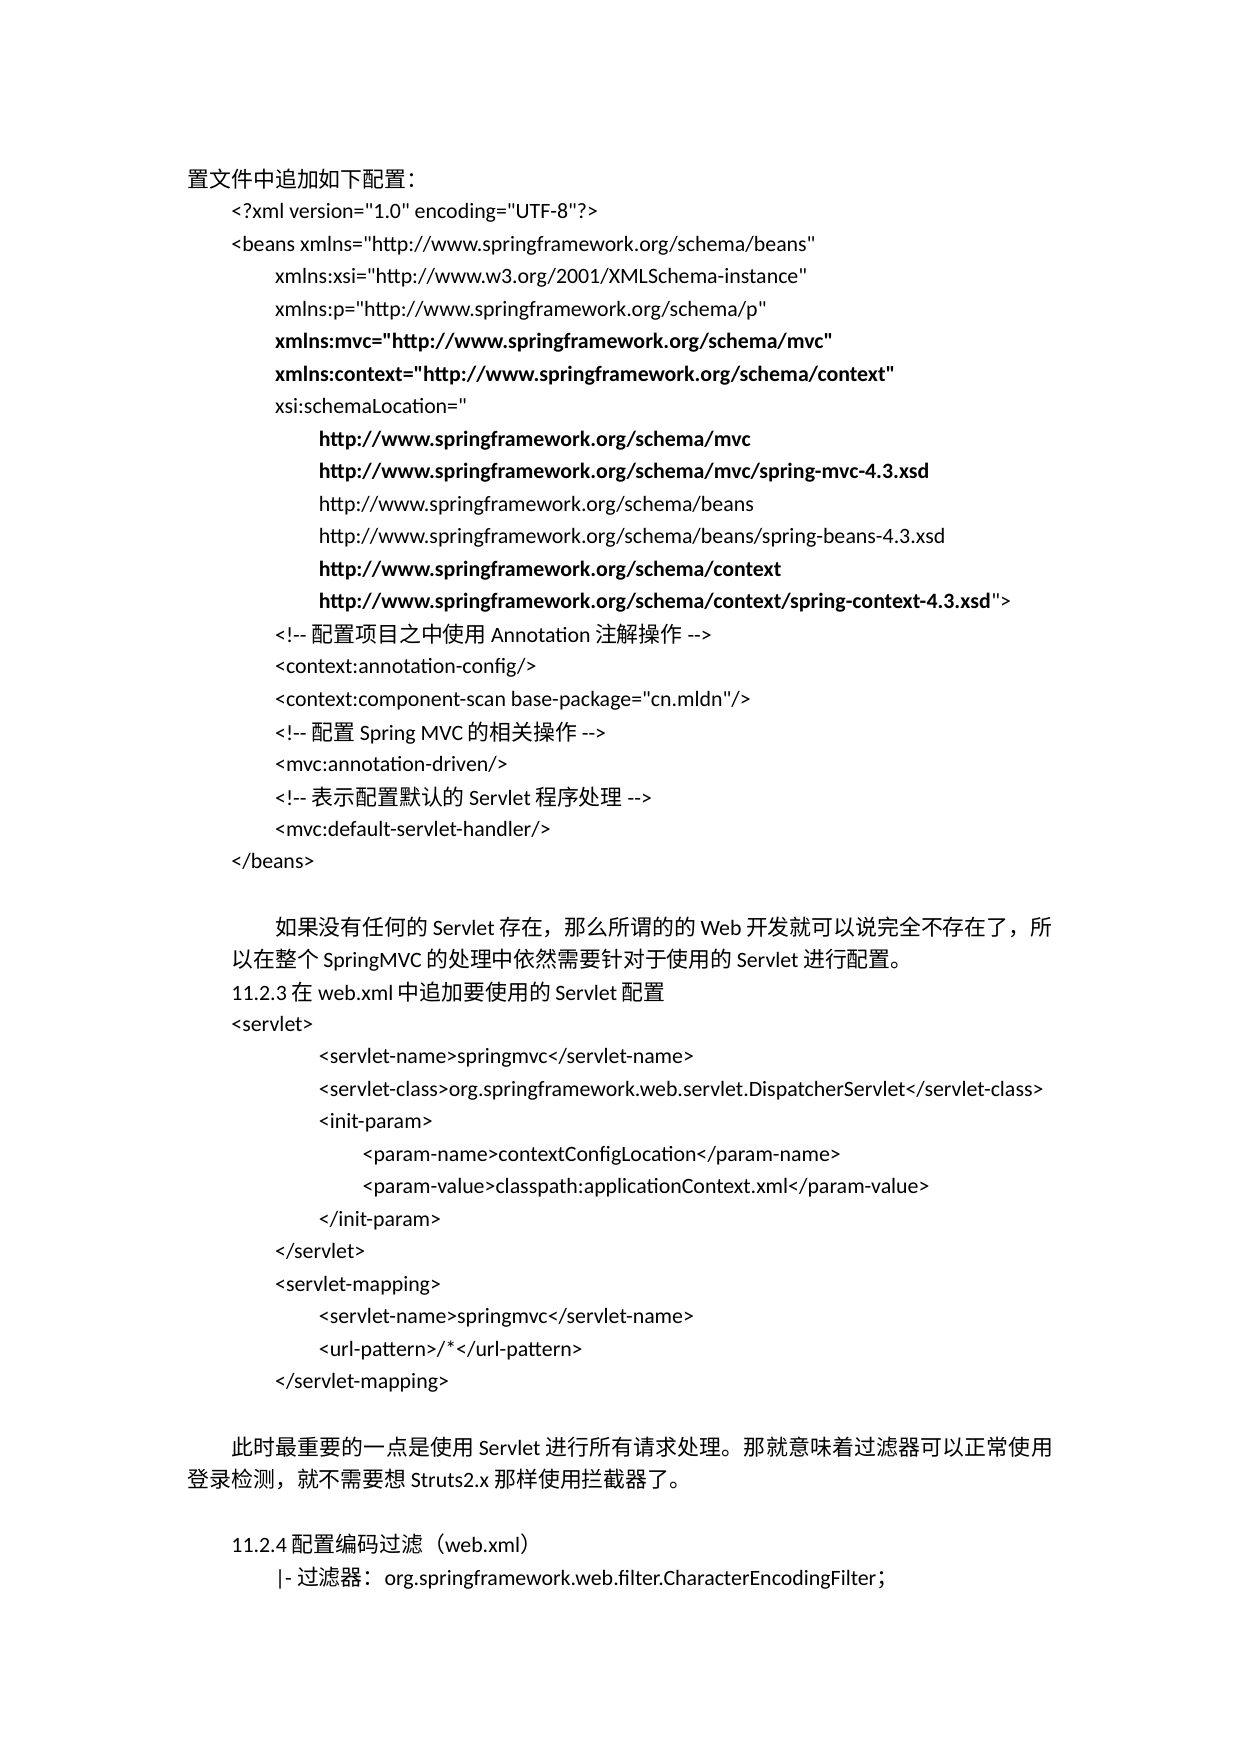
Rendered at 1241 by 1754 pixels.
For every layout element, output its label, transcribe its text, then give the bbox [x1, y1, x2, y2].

text 11.2.3 在web.xml中追加要使用的Servlet配置 [187, 974, 1053, 1007]
text http://www.springframework.org/schema/mvc/spring-mvc-4.3.xsd [187, 454, 1053, 487]
text xsi:schemaLocation=" [187, 389, 1053, 422]
text 此时最重要的一点是使用Servlet进行所有请求处理。那就意味着过滤器可以正常使用，登录检测，就不需要想Struts2.x 那样使用拦截器了。 [187, 1429, 1053, 1494]
text http://www.springframework.org/schema/beans/spring-beans-4.3.xsd [187, 519, 1053, 552]
text <init-param> [187, 1104, 1053, 1137]
text </servlet> [187, 1234, 1053, 1267]
text <servlet-class>org.springframework.web.servlet.DispatcherServlet</servlet-class> [187, 1072, 1053, 1104]
text <param-name>contextConfigLocation</param-name> [187, 1137, 1053, 1169]
text http://www.springframework.org/schema/beans [187, 487, 1053, 519]
text <servlet> [187, 1007, 1053, 1039]
text 11.2.4 配置编码过滤（web.xml） [187, 1527, 1053, 1559]
text xmlns:p="http://www.springframework.org/schema/p" [187, 292, 1053, 324]
text <!-- 配置项目之中使用Annotation注解操作 --> [187, 617, 1053, 649]
text <param-value>classpath:applicationContext.xml</param-value> [187, 1169, 1053, 1202]
text <?xml version="1.0" encoding="UTF-8"?> [187, 194, 1053, 227]
text xmlns:mvc="http://www.springframework.org/schema/mvc" [187, 324, 1053, 357]
text <servlet-name>springmvc</servlet-name> [187, 1299, 1053, 1332]
text </beans> [187, 844, 1053, 877]
text <mvc:default-servlet-handler/> [187, 812, 1053, 844]
text </servlet-mapping> [187, 1364, 1053, 1397]
text <servlet-name>springmvc</servlet-name> [187, 1039, 1053, 1072]
text http://www.springframework.org/schema/mvc [187, 422, 1053, 454]
text <mvc:annotation-driven/> [187, 747, 1053, 779]
text http://www.springframework.org/schema/context/spring-context-4.3.xsd"> [187, 584, 1053, 617]
text <context:annotation-config/> [187, 649, 1053, 682]
text <servlet-mapping> [187, 1267, 1053, 1299]
text <!-- 表示配置默认的Servlet程序处理 --> [187, 779, 1053, 812]
text xmlns:xsi="http://www.w3.org/2001/XMLSchema-instance" [187, 259, 1053, 292]
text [187, 162, 1053, 194]
text <!-- 配置Spring MVC的相关操作 --> [187, 714, 1053, 747]
list |- 过滤器：org.springframework.web.filter.CharacterEncodingFilter； [231, 1559, 1053, 1592]
text <beans xmlns="http://www.springframework.org/schema/beans" [187, 227, 1053, 259]
text </init-param> [187, 1202, 1053, 1234]
text <context:component-scan base-package="cn.mldn"/> [187, 682, 1053, 714]
text http://www.springframework.org/schema/context [187, 552, 1053, 584]
text xmlns:context="http://www.springframework.org/schema/context" [187, 357, 1053, 389]
text 如果没有任何的Servlet存在，那么所谓的的Web开发就可以说完全不存在了，所以在整个SpringMVC的处理中依然需要针对于使用的Servlet进行配置。 [231, 909, 1053, 974]
text <url-pattern>/*</url-pattern> [187, 1332, 1053, 1364]
